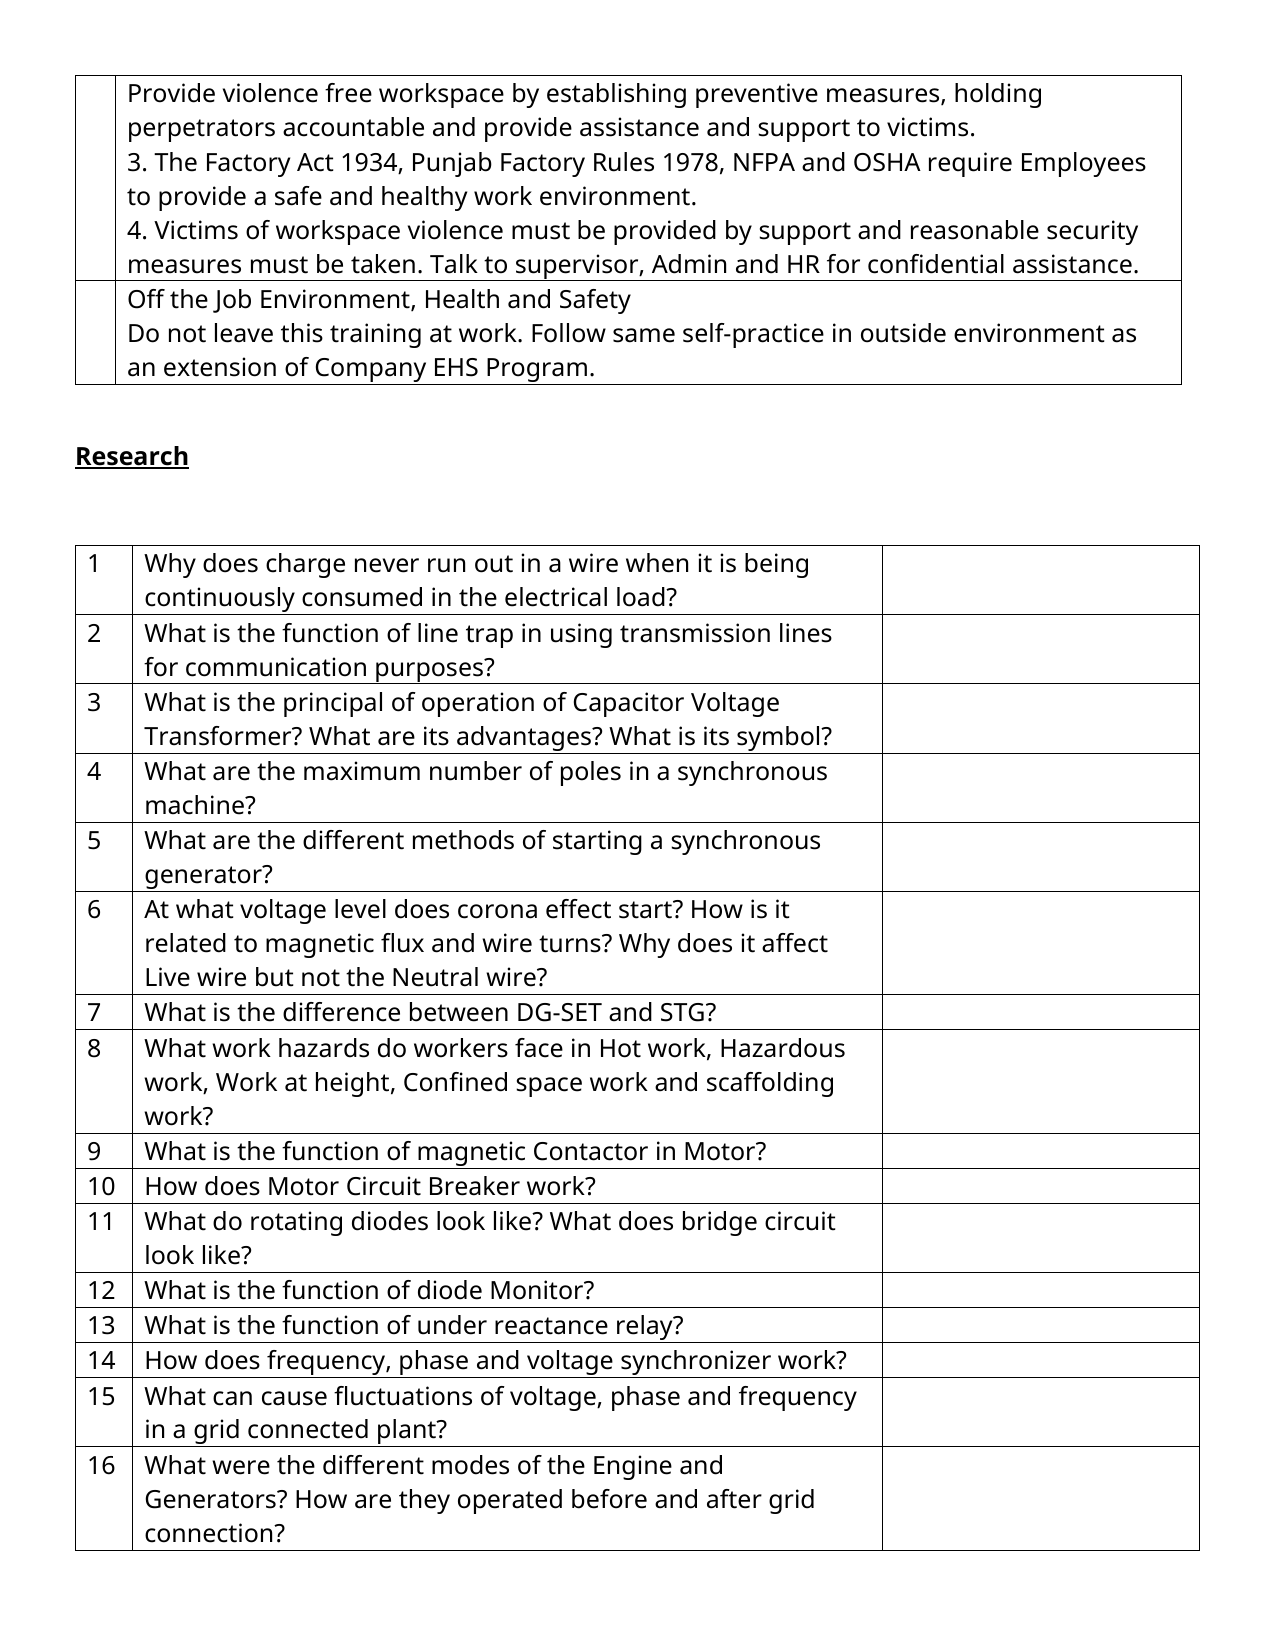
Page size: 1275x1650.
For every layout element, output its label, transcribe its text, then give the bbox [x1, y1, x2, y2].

table_header Why does charge never run out in a wire when it is being continuously consumed in the electrical load? [133, 546, 882, 614]
table_cell [883, 995, 1199, 1029]
table_cell What is the function of diode Monitor? [133, 1273, 882, 1307]
table_cell 5 [76, 823, 132, 891]
table_cell 4 [76, 754, 132, 822]
table_cell [883, 1169, 1199, 1203]
table_cell What work hazards do workers face in Hot work, Hazardous work, Work at height, Confined space work and scaffolding work? [133, 1030, 882, 1132]
table_cell [883, 1134, 1199, 1167]
table_cell How does Motor Circuit Breaker work? [133, 1169, 882, 1203]
table_cell 7 [76, 995, 132, 1029]
table_cell What is the difference between DG-SET and STG? [133, 995, 882, 1029]
table_header [883, 546, 1199, 614]
text Research [75, 438, 1200, 472]
table_cell [883, 1343, 1199, 1377]
table_cell What can cause fluctuations of voltage, phase and frequency in a grid connected plant? [133, 1378, 882, 1446]
table_cell 15 [76, 1378, 132, 1446]
table_cell [883, 684, 1199, 752]
table_cell How does frequency, phase and voltage synchronizer work? [133, 1343, 882, 1377]
table_cell What is the principal of operation of Capacitor Voltage Transformer? What are its advantages? What is its symbol? [133, 684, 882, 752]
table_cell [883, 823, 1199, 891]
table_cell What is the function of magnetic Contactor in Motor? [133, 1134, 882, 1167]
table_cell 8 [76, 1030, 132, 1132]
table_cell 2 [76, 615, 132, 683]
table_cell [116, 76, 1181, 280]
table_cell What are the different methods of starting a synchronous generator? [133, 823, 882, 891]
table_cell [883, 1308, 1199, 1342]
table_cell What are the maximum number of poles in a synchronous machine? [133, 754, 882, 822]
table_cell 9 [76, 1134, 132, 1167]
table_cell [883, 615, 1199, 683]
table_cell 3 [76, 684, 132, 752]
table_cell [883, 1378, 1199, 1446]
table_cell What is the function of line trap in using transmission lines for communication purposes? [133, 615, 882, 683]
table_cell [883, 1204, 1199, 1272]
table_cell What is the function of under reactance relay? [133, 1308, 882, 1342]
table_cell [883, 1447, 1199, 1549]
table_cell [883, 892, 1199, 994]
table_cell [883, 1273, 1199, 1307]
table_cell 11 [76, 1204, 132, 1272]
table_cell What do rotating diodes look like? What does bridge circuit look like? [133, 1204, 882, 1272]
table_cell 6 [76, 892, 132, 994]
table_cell [883, 754, 1199, 822]
table_header 1 [76, 546, 132, 614]
table_cell What were the different modes of the Engine and Generators? How are they operated before and after grid connection? [133, 1447, 882, 1549]
table_cell 16 [76, 1447, 132, 1549]
table_cell 14 [76, 1343, 132, 1377]
table_cell 12 [76, 1273, 132, 1307]
table_cell [76, 76, 115, 280]
table_cell 13 [76, 1308, 132, 1342]
table_cell [883, 1030, 1199, 1132]
table_cell [76, 281, 115, 384]
table_cell At what voltage level does corona effect start? How is it related to magnetic flux and wire turns? Why does it affect Live wire but not the Neutral wire? [133, 892, 882, 994]
table_cell Off the Job Environment, Health and Safety Do not leave this training at work. Follow same self-practice in outside environment as an extension of Company EHS Program. [116, 281, 1181, 384]
table_cell 10 [76, 1169, 132, 1203]
